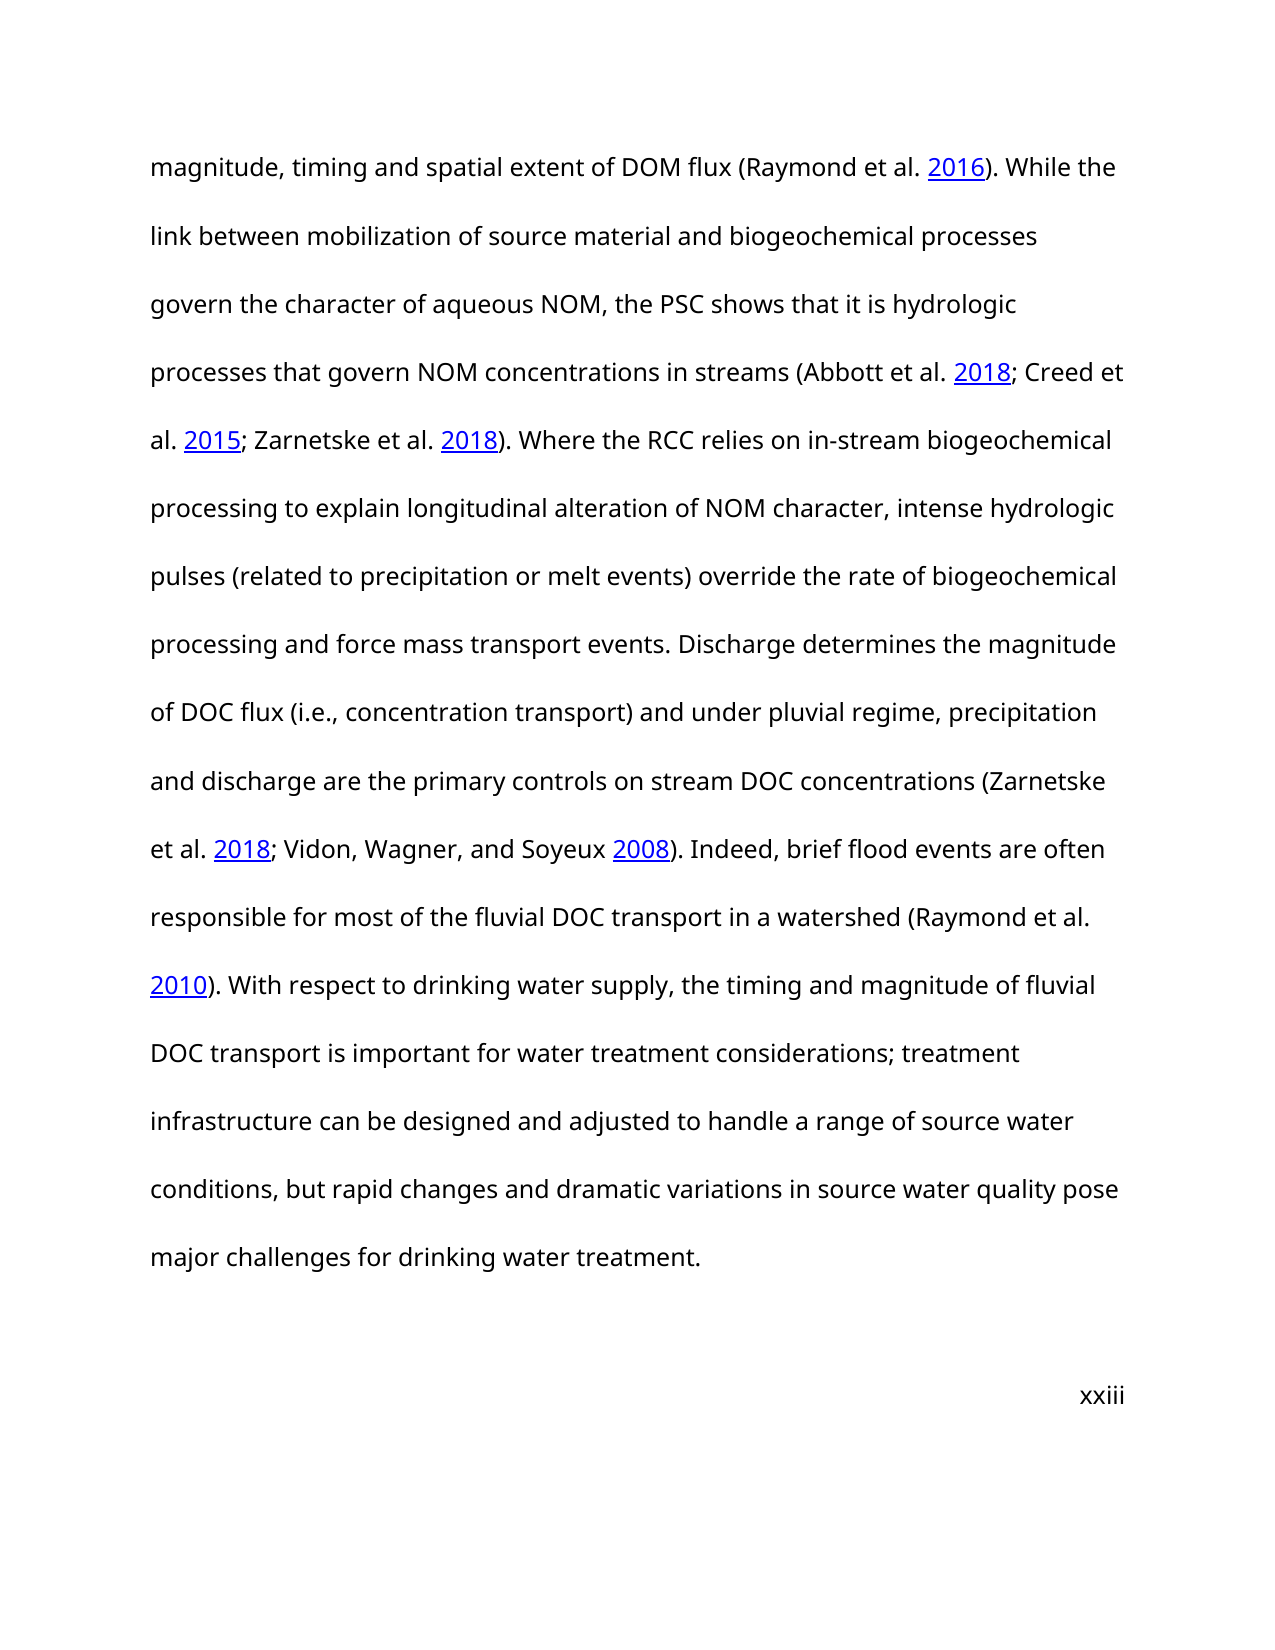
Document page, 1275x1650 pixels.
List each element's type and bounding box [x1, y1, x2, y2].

text [150, 150, 1125, 1274]
